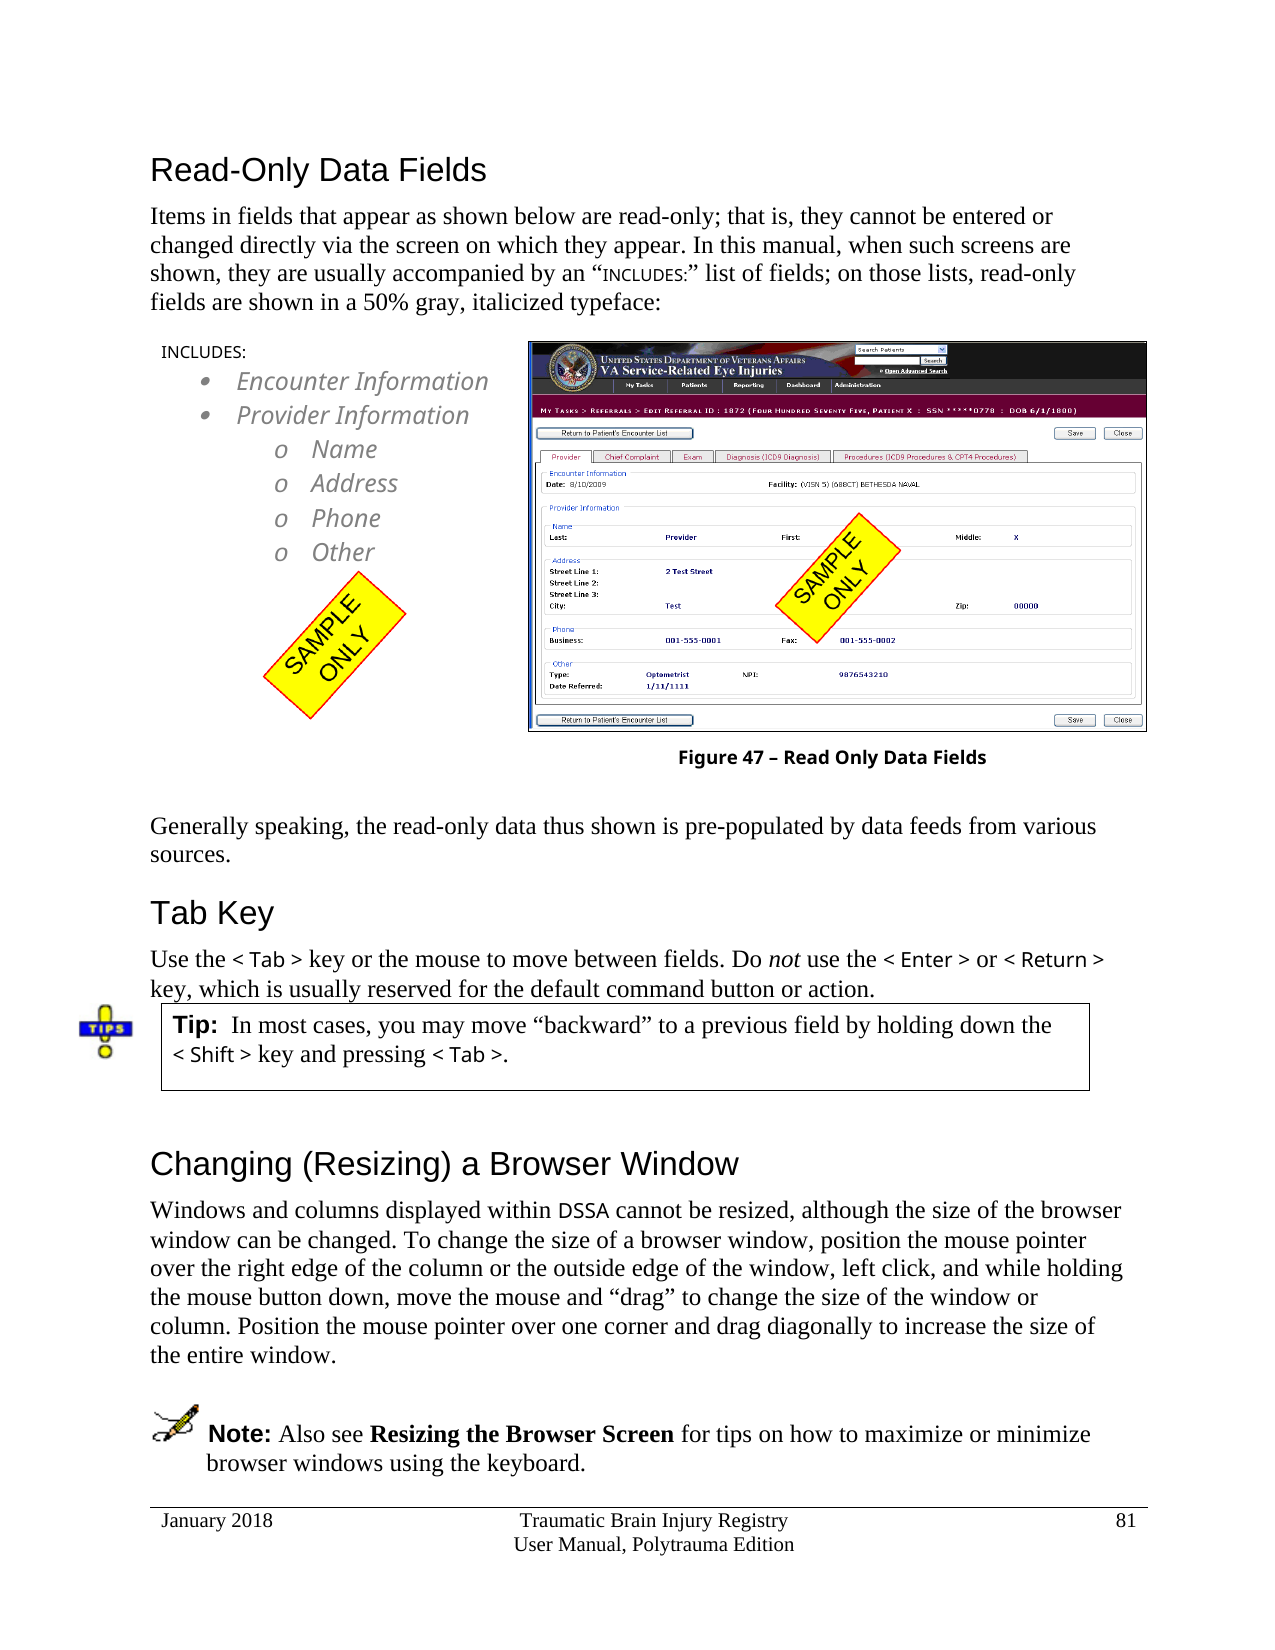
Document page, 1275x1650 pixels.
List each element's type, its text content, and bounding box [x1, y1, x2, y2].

text Changing (Resizing) a Browser Window [150, 1144, 1125, 1183]
table_header Figure 47 – Read Only Data Fields [517, 341, 1147, 782]
text Windows and columns displayed within DSSA cannot be resized, although the size of the browser window can be changed. To change the size of a browser window, position the mouse pointer over the right edge of the column or the outside edge of the window, left click, and while holding the mouse button down, move the mouse and “drag” to change the size of the window or column. Position the mouse pointer over one corner and drag diagonally to increase the size of the entire window. [150, 1195, 1125, 1368]
text Note: Also see Resizing the Browser Screen for tips on how to maximize or minimize browser windows using the keyboard. [150, 1397, 1125, 1477]
text Generally speaking, the read-only data thus shown is pre-populated by data feeds from various sources. [150, 811, 1125, 868]
picture [150, 1397, 208, 1443]
table_header INCLUDES: Encounter Information Provider Information Name Address Phone Other [150, 341, 517, 782]
table_header [68, 1003, 161, 1089]
picture [529, 342, 1146, 731]
text Tab Key [150, 893, 1125, 932]
picture [78, 1003, 134, 1060]
text Read-Only Data Fields [150, 150, 1125, 188]
text Items in fields that appear as shown below are read-only; that is, they cannot be entered or changed directly via the screen on which they appear. In this manual, when such screens are shown, they are usually accompanied by an “INCLUDES:” list of fields; on those lists, read-only fields are shown in a 50% gray, italicized typeface: [150, 201, 1125, 316]
text Use the < Tab > key or the mouse to move between fields. Do not use the < Enter > or < Return > key, which is usually reserved for the default command button or action. [150, 944, 1125, 1002]
table_header Tip: In most cases, you may move “backward” to a previous field by holding down the < Shift > key and pressing < Tab >. [162, 1004, 1089, 1089]
